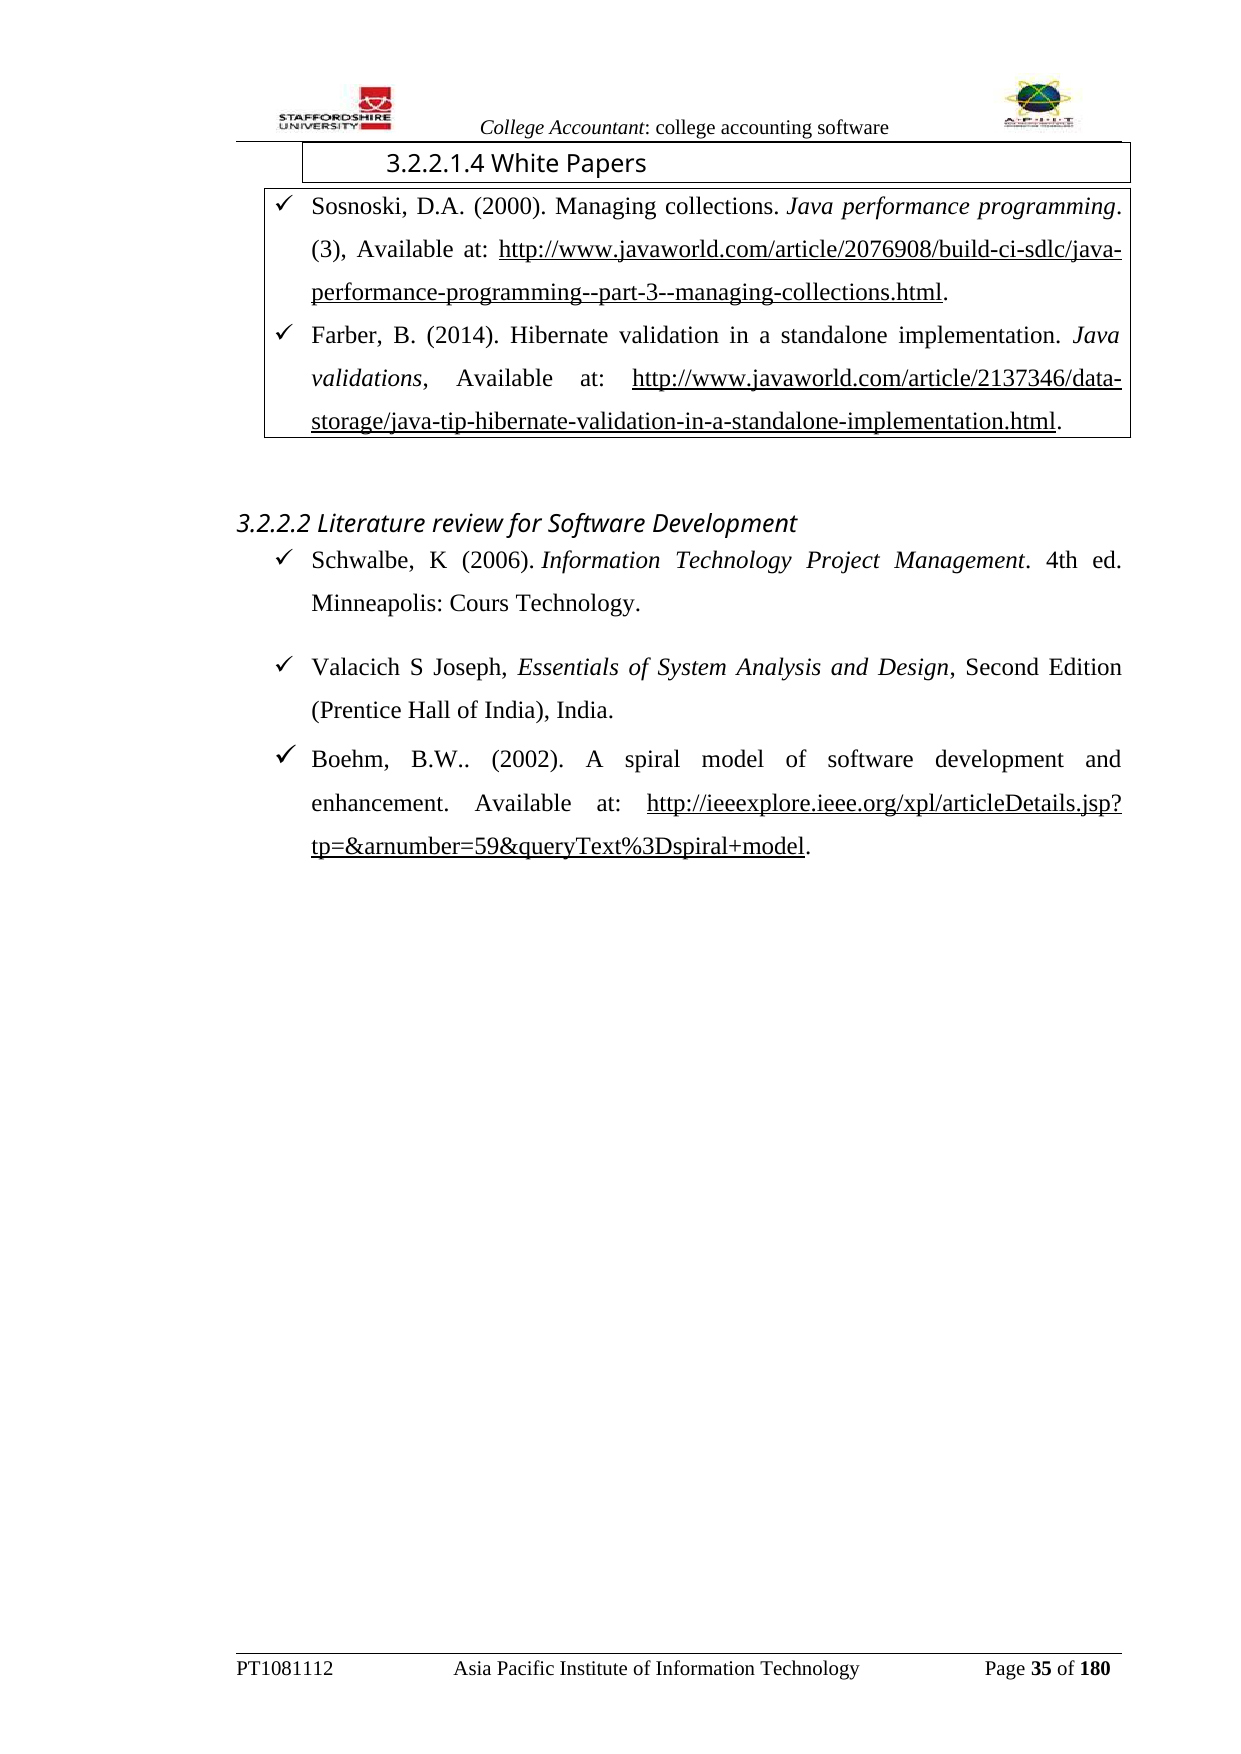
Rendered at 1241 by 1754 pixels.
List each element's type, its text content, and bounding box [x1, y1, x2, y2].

subtitle 3.2.2.2 Literature review for Software Development [236, 506, 1122, 540]
list Boehm, B.W.. (2002). A spiral model of software development and enhancement. Available at: http://ieeexplore.ieee.org/xpl/articleDetails.jsp?tp=&arnumber=59&queryText%3Dspiral+model. [274, 744, 1122, 860]
list Valacich S Joseph, Essentials of System Analysis and Design, Second Edition (Prentice Hall of India), India. [274, 652, 1122, 724]
subtitle 3.2.2.1.4 White Papers [303, 143, 1130, 182]
picture [993, 73, 1083, 135]
list Sosnoski, D.A. (2000). Managing collections. Java performance programming. (3), Available at: http://www.javaworld.com/article/2076908/build-ci-sdlc/java-performance-programming--part-3--managing-collections.html. [265, 189, 1130, 306]
picture [275, 84, 397, 135]
list Schwalbe, K (2006). Information Technology Project Management. 4th ed. Minneapolis: Cours Technology. [274, 545, 1122, 617]
list Farber, B. (2014). Hibernate validation in a standalone implementation. Java validations, Available at: http://www.javaworld.com/article/2137346/data-storage/java-tip-hibernate-validation-in-a-standalone-implementation.html. [265, 317, 1130, 437]
